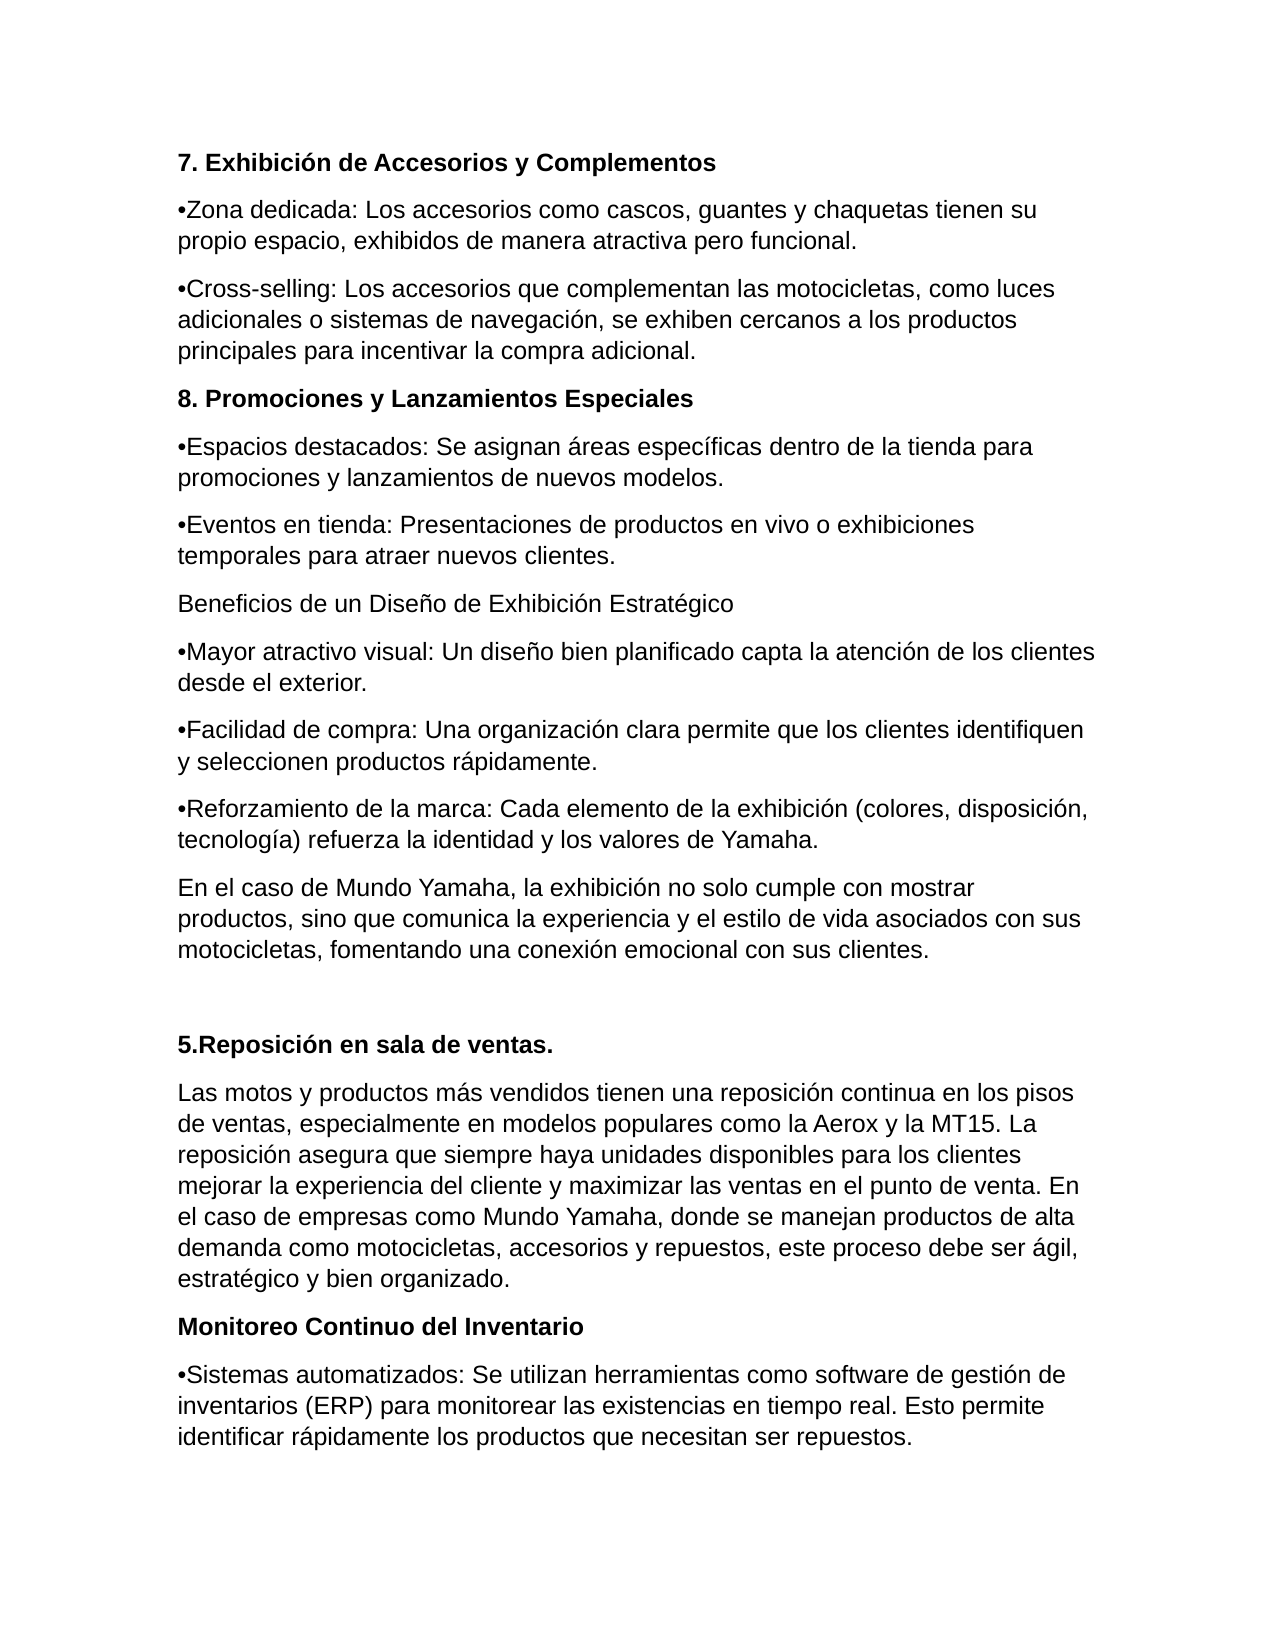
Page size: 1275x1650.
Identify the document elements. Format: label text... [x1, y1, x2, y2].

text Beneficios de un Diseño de Exhibición Estratégico [177, 589, 1098, 618]
text •Zona dedicada: Los accesorios como cascos, guantes y chaquetas tienen su propio espacio, exhibidos de manera atractiva pero funcional. [177, 195, 1098, 255]
text •Espacios destacados: Se asignan áreas específicas dentro de la tienda para promociones y lanzamientos de nuevos modelos. [177, 432, 1098, 491]
text •Eventos en tienda: Presentaciones de productos en vivo o exhibiciones temporales para atraer nuevos clientes. [177, 510, 1098, 570]
text 5.Reposición en sala de ventas. [177, 1031, 1098, 1059]
text Las motos y productos más vendidos tienen una reposición continua en los pisos de ventas, especialmente en modelos populares como la Aerox y la MT15. La reposición asegura que siempre haya unidades disponibles para los clientes mejorar la experiencia del cliente y maximizar las ventas en el punto de venta. En el caso de empresas como Mundo Yamaha, donde se manejan productos de alta demanda como motocicletas, accesorios y repuestos, este proceso debe ser ágil, estratégico y bien organizado. [177, 1078, 1098, 1293]
text En el caso de Mundo Yamaha, la exhibición no solo cumple con mostrar productos, sino que comunica la experiencia y el estilo de vida asociados con sus motocicletas, fomentando una conexión emocional con sus clientes. [177, 873, 1098, 964]
text •Facilidad de compra: Una organización clara permite que los clientes identifiquen y seleccionen productos rápidamente. [177, 716, 1098, 775]
text •Cross-selling: Los accesorios que complementan las motocicletas, como luces adicionales o sistemas de navegación, se exhiben cercanos a los productos principales para incentivar la compra adicional. [177, 274, 1098, 365]
text •Mayor atractivo visual: Un diseño bien planificado capta la atención de los clientes desde el exterior. [177, 637, 1098, 697]
text 8. Promociones y Lanzamientos Especiales [177, 384, 1098, 413]
text •Sistemas automatizados: Se utilizan herramientas como software de gestión de inventarios (ERP) para monitorear las existencias en tiempo real. Esto permite identificar rápidamente los productos que necesitan ser repuestos. [177, 1360, 1098, 1451]
text 7. Exhibición de Accesorios y Complementos [177, 148, 1098, 176]
text Monitoreo Continuo del Inventario [177, 1312, 1098, 1341]
text •Reforzamiento de la marca: Cada elemento de la exhibición (colores, disposición, tecnología) refuerza la identidad y los valores de Yamaha. [177, 794, 1098, 854]
